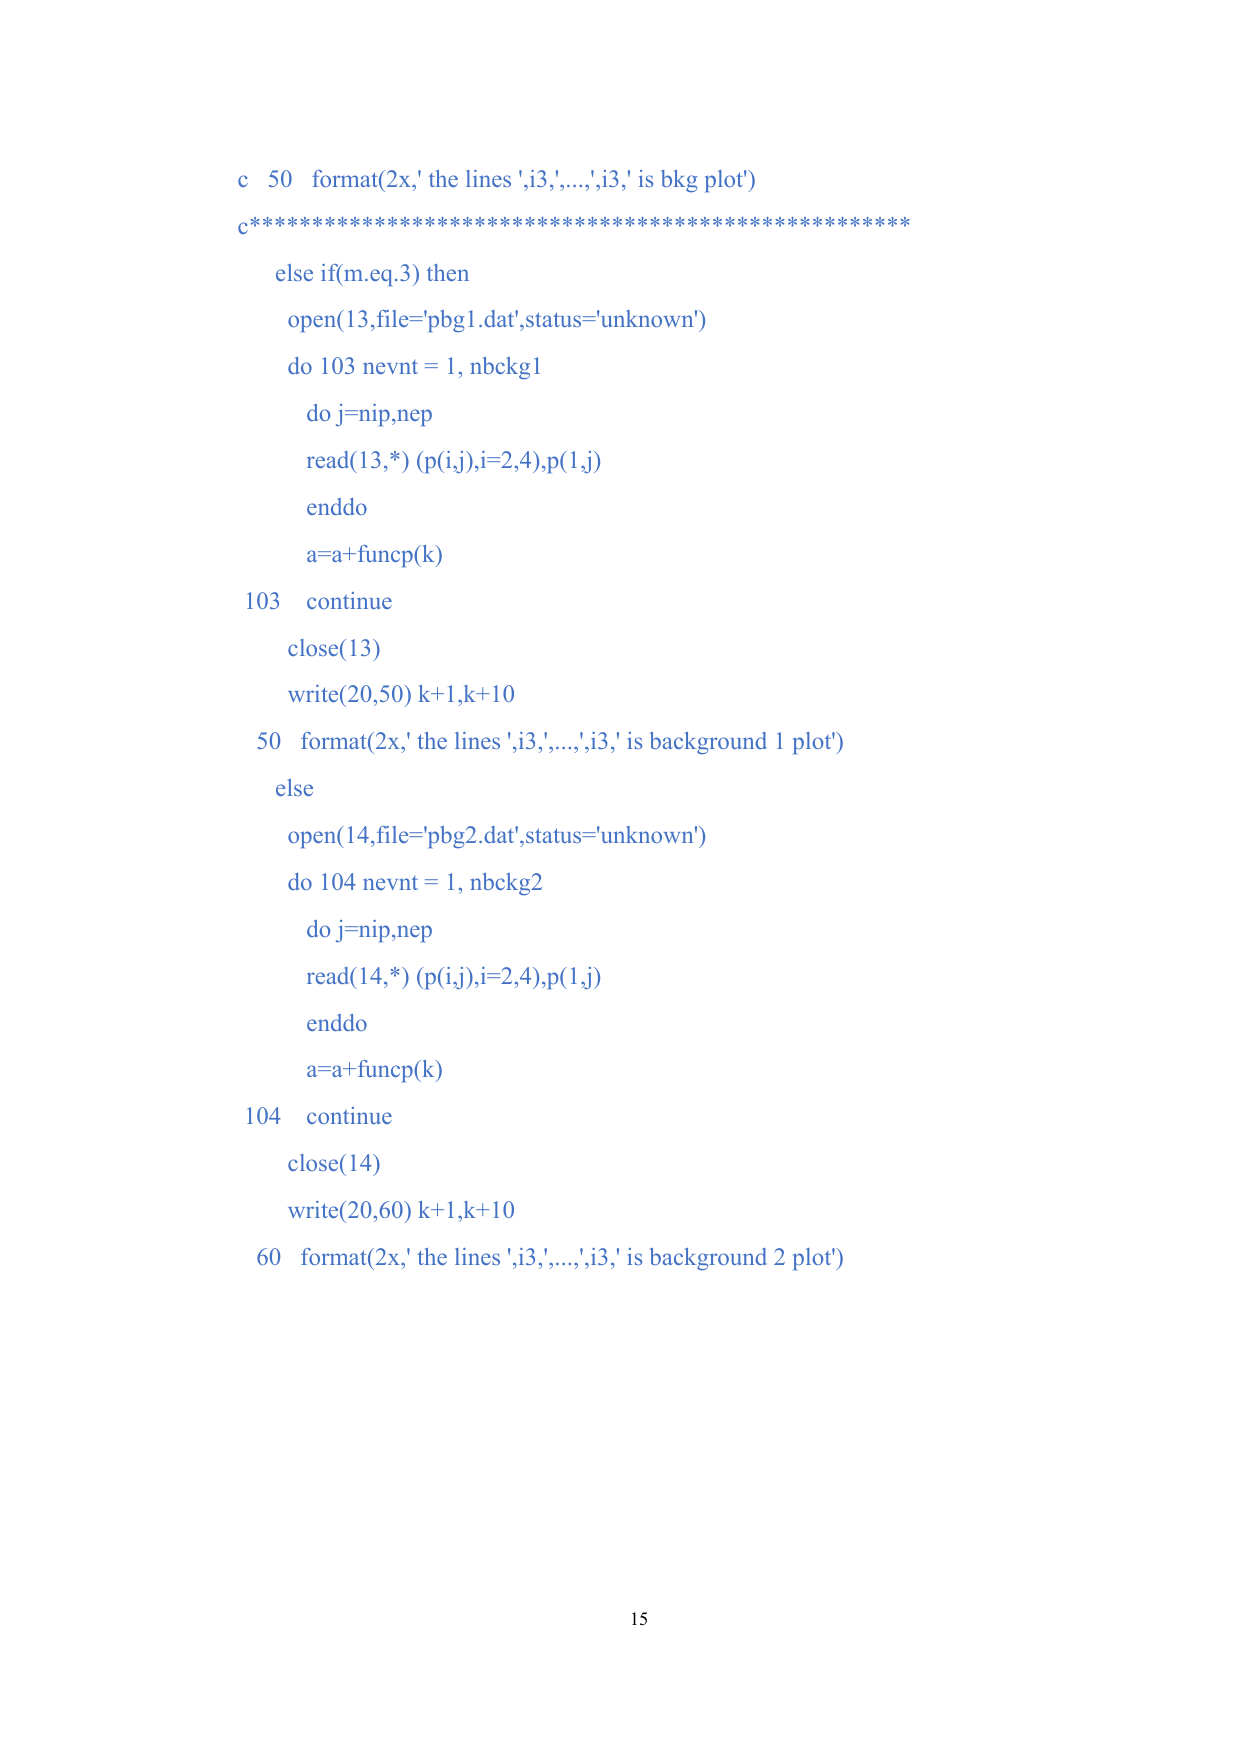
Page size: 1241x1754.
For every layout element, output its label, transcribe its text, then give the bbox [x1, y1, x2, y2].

text enddo [187, 490, 1053, 523]
text write(20,50) k+1,k+10 [187, 678, 1053, 710]
text do 104 nevnt = 1, nbckg2 [187, 865, 1053, 898]
text a=a+funcp(k) [187, 537, 1053, 569]
text 60 format(2x,' the lines ',i3,',...,',i3,' is background 2 plot') [187, 1240, 1053, 1273]
text do 103 nevnt = 1, nbckg1 [187, 349, 1053, 382]
text 104 continue [187, 1099, 1053, 1132]
text read(14,*) (p(i,j),i=2,4),p(1,j) [187, 959, 1053, 991]
text 103 continue [187, 584, 1053, 616]
text a=a+funcp(k) [187, 1053, 1053, 1085]
text enddo [187, 1006, 1053, 1038]
text 50 format(2x,' the lines ',i3,',...,',i3,' is background 1 plot') [187, 724, 1053, 757]
text close(14) [187, 1146, 1053, 1179]
text open(14,file='pbg2.dat',status='unknown') [187, 818, 1053, 851]
text else if(m.eq.3) then [187, 256, 1053, 288]
text else [187, 771, 1053, 804]
text close(13) [187, 631, 1053, 663]
text do j=nip,nep [187, 912, 1053, 944]
text write(20,60) k+1,k+10 [187, 1193, 1053, 1226]
text c***************************************************** [187, 209, 1053, 241]
text do j=nip,nep [187, 396, 1053, 429]
text read(13,*) (p(i,j),i=2,4),p(1,j) [187, 443, 1053, 476]
text c 50 format(2x,' the lines ',i3,',...,',i3,' is bkg plot') [187, 162, 1053, 194]
text open(13,file='pbg1.dat',status='unknown') [187, 303, 1053, 335]
